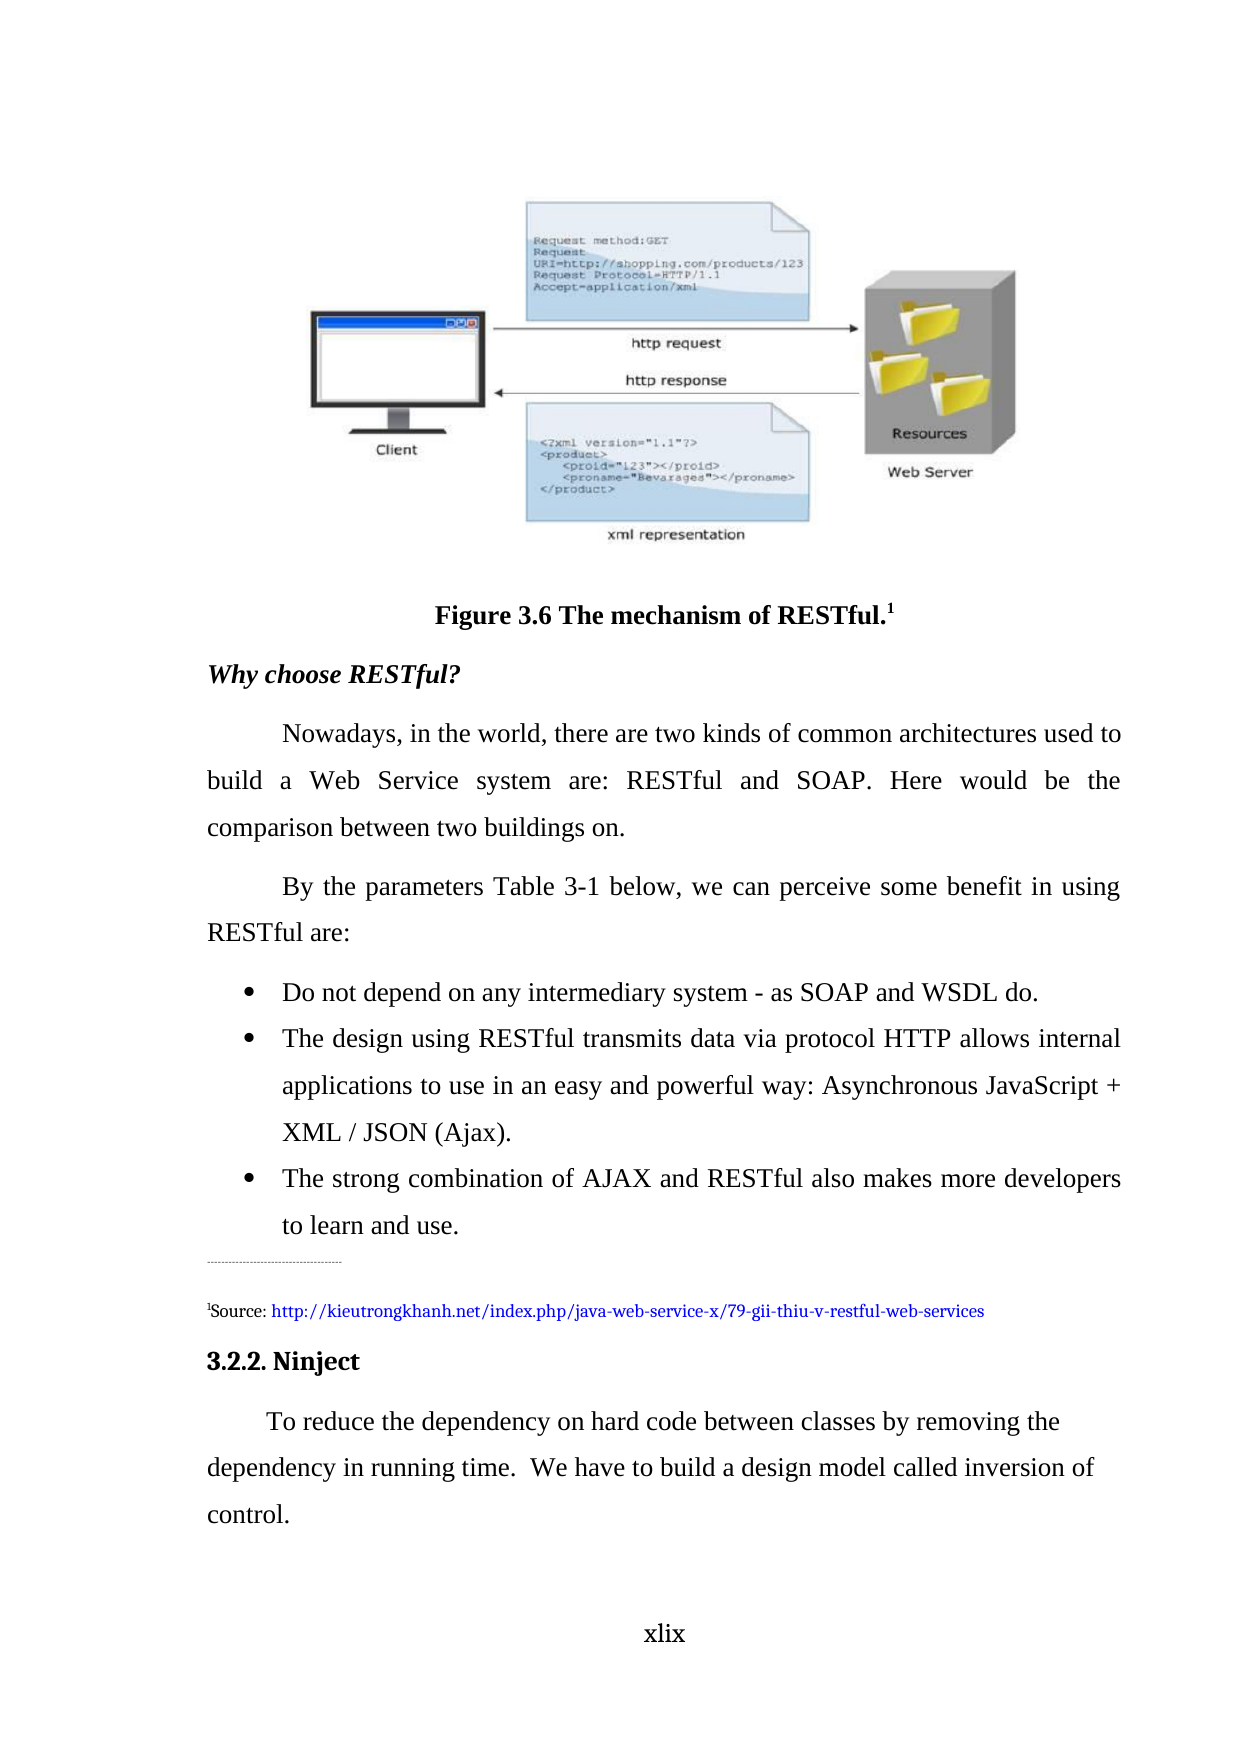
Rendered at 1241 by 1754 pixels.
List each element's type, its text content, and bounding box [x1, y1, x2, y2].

list The strong combination of AJAX and RESTful also makes more developers to learn and use. [244, 1163, 1122, 1241]
subtitle 3.2.2. Ninject [207, 1346, 1122, 1377]
list The design using RESTful transmits data via protocol HTTP allows internal applications to use in an easy and powerful way: Asynchronous JavaScript + XML / JSON (Ajax). [244, 1022, 1122, 1147]
list Do not depend on any intermediary system - as SOAP and WSDL do. [244, 976, 1122, 1007]
text Nowadays, in the world, there are two kinds of common architectures used to build a Web Service system are: RESTful and SOAP. Here would be the comparison between two buildings on. [207, 717, 1122, 842]
picture [276, 177, 1053, 571]
text To reduce the dependency on hard code between classes by removing the dependency in running time. We have to build a design model called inversion of control. [207, 1405, 1122, 1529]
text -------------------------------------- [207, 1256, 1122, 1278]
text By the parameters Table 3-1 below, we can perceive some benefit in using RESTful are: [207, 870, 1122, 948]
text 1Source: http://kieutrongkhanh.net/index.php/java-web-service-x/79-gii-thiu-v-restful-web-services [207, 1301, 1122, 1322]
text Why choose RESTful? [207, 658, 1122, 689]
text Figure 3.6 The mechanism of RESTful.1 [207, 599, 1122, 630]
